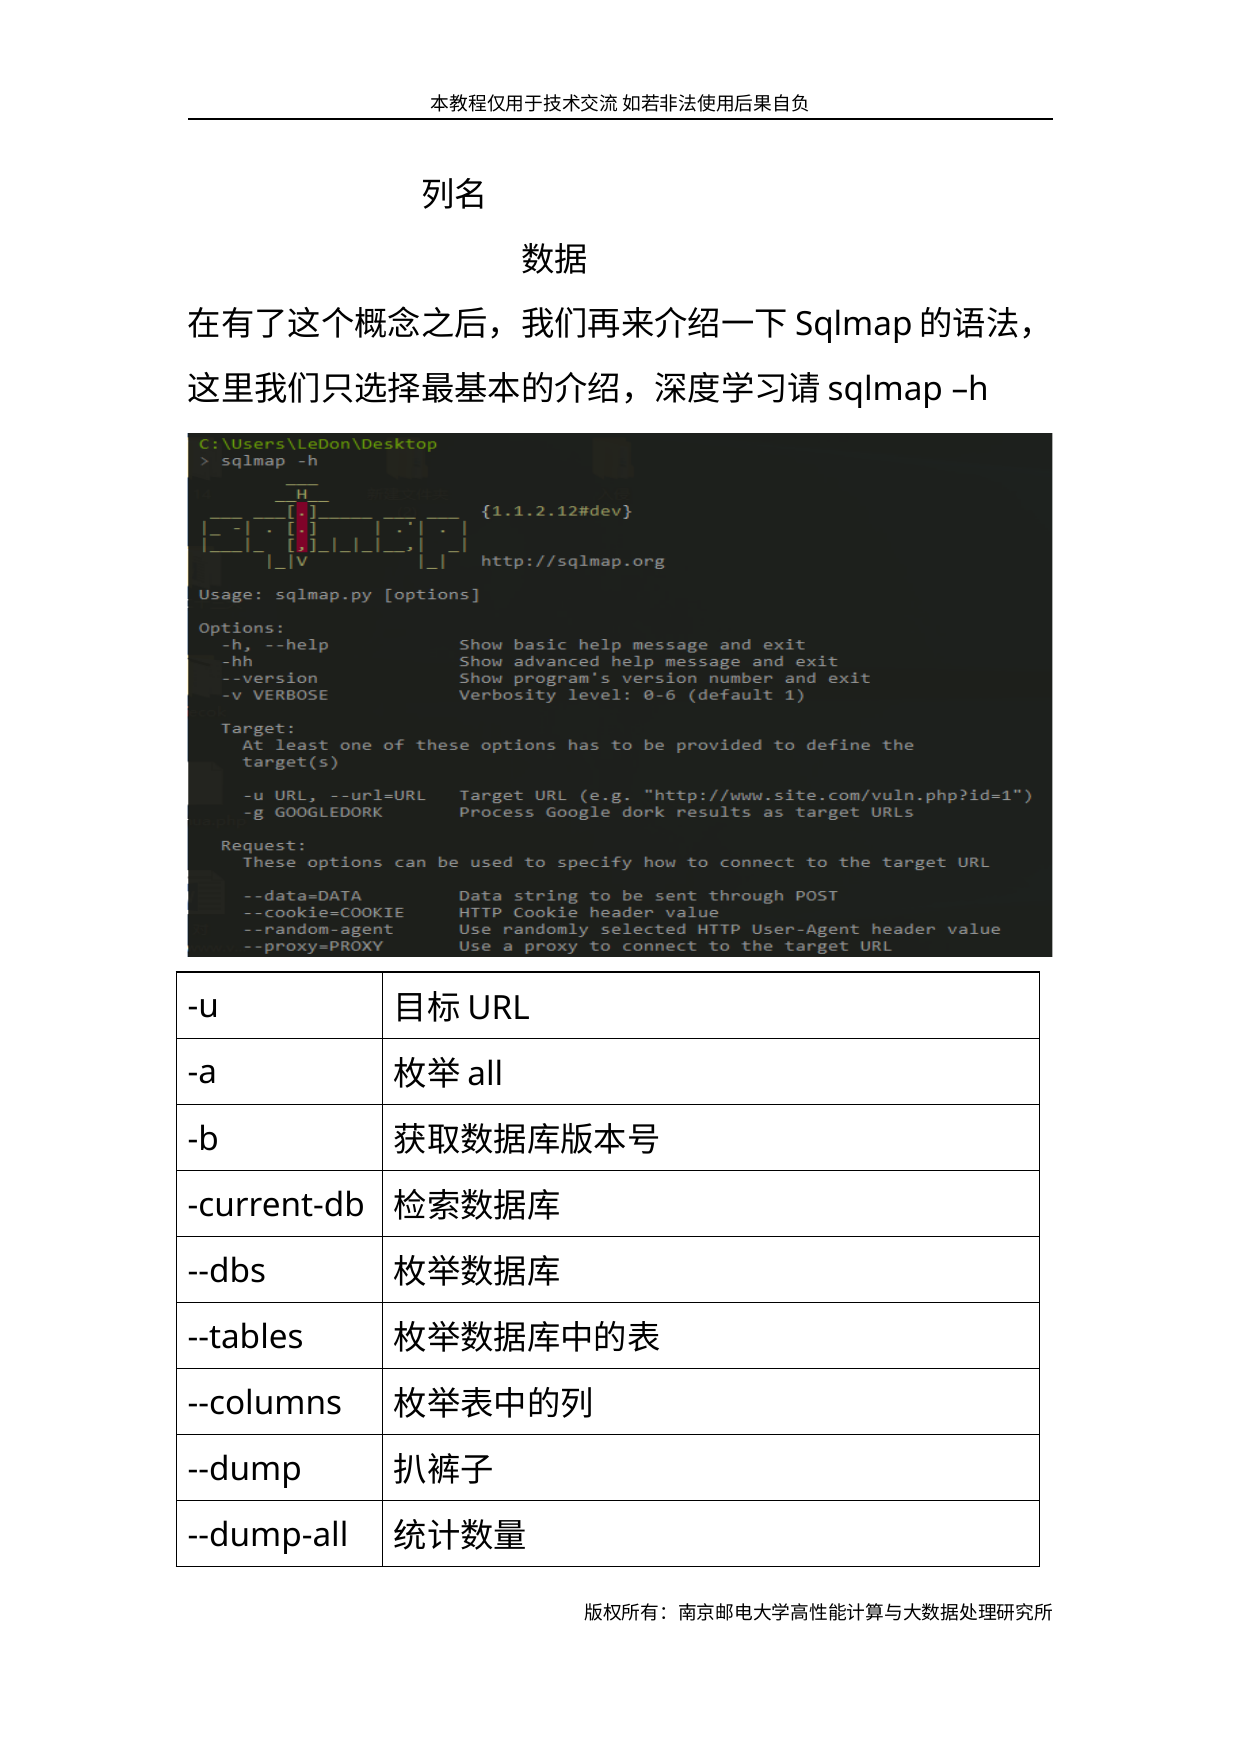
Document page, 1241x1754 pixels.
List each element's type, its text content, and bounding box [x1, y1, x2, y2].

table_cell --dbs [177, 1237, 382, 1302]
picture [187, 433, 1053, 957]
table_cell 扒裤子 [383, 1435, 1039, 1500]
table_cell 枚举数据库中的表 [383, 1303, 1039, 1368]
table_header 目标URL [383, 973, 1039, 1037]
table_cell 枚举数据库 [383, 1237, 1039, 1302]
text 列名 [187, 159, 1053, 224]
table_cell --tables [177, 1303, 382, 1368]
table_cell 统计数量 [383, 1501, 1039, 1566]
table_cell 枚举all [383, 1039, 1039, 1103]
table_cell -a [177, 1039, 382, 1103]
text 数据 [187, 224, 1053, 289]
table_cell --dump-all [177, 1501, 382, 1566]
text 在有了这个概念之后，我们再来介绍一下Sqlmap的语法，这里我们只选择最基本的介绍，深度学习请sqlmap –h [187, 289, 1053, 419]
table_cell 枚举表中的列 [383, 1369, 1039, 1434]
table_cell 检索数据库 [383, 1171, 1039, 1236]
table_header -u [177, 973, 382, 1037]
table_cell -current-db [177, 1171, 382, 1236]
table_cell --columns [177, 1369, 382, 1434]
table_cell 获取数据库版本号 [383, 1105, 1039, 1169]
table_cell -b [177, 1105, 382, 1169]
table_cell --dump [177, 1435, 382, 1500]
